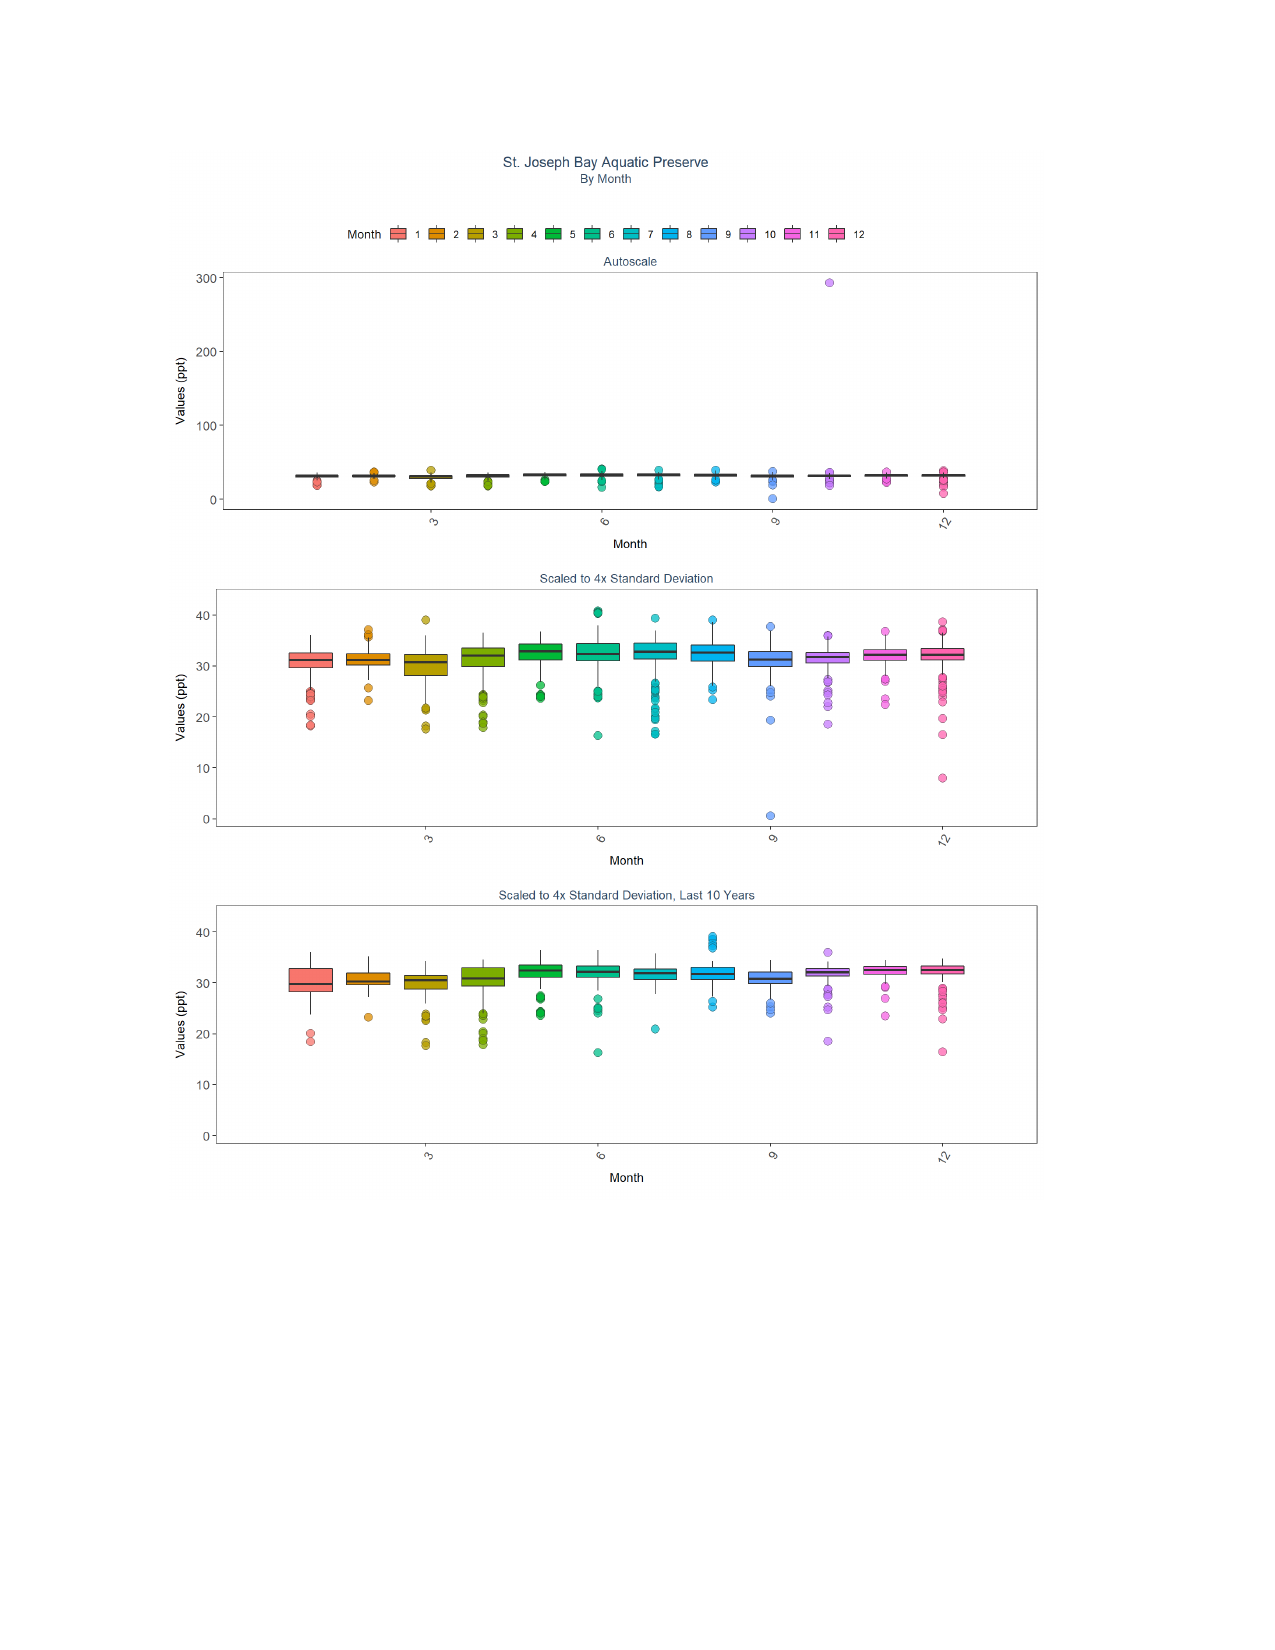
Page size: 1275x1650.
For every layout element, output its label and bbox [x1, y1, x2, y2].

picture [168, 150, 1044, 1200]
